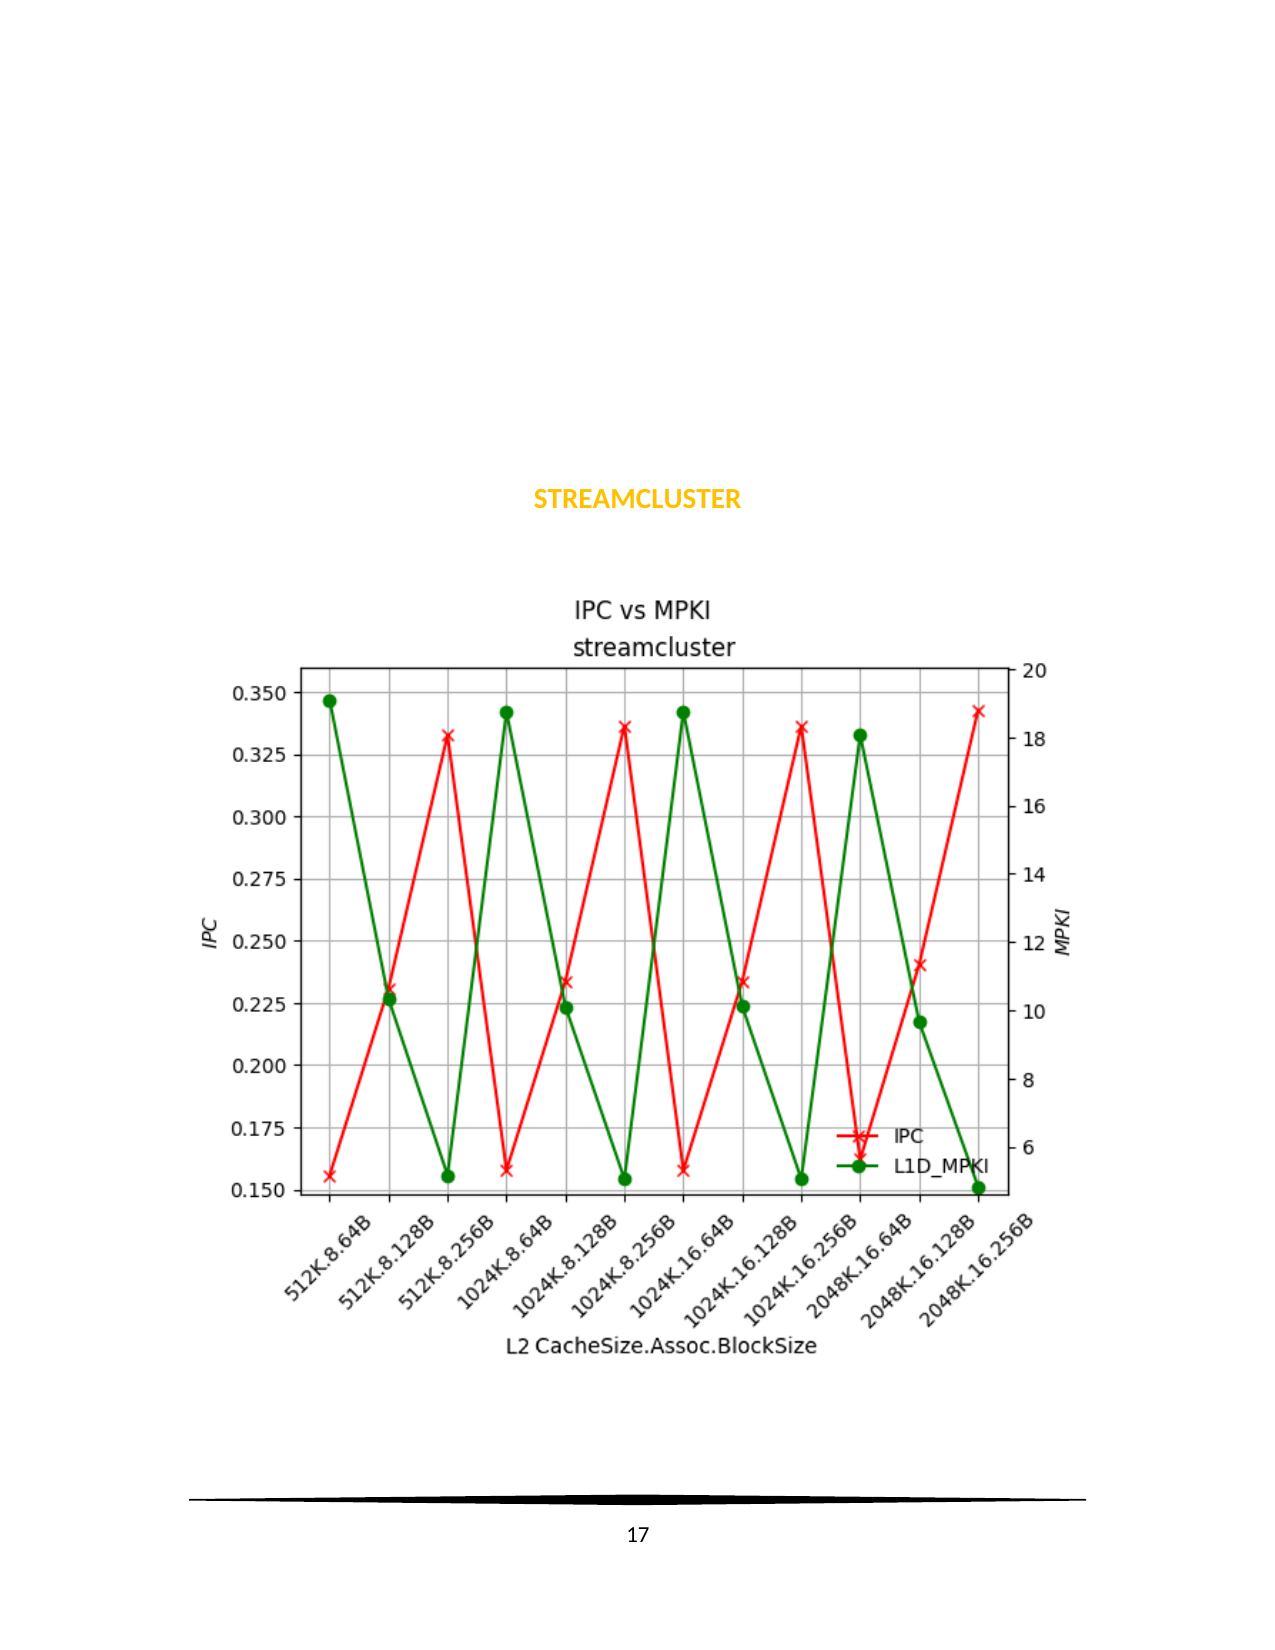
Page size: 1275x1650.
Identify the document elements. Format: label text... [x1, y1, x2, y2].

text STREAMCLUSTER [187, 481, 1087, 516]
picture [188, 586, 1088, 1373]
